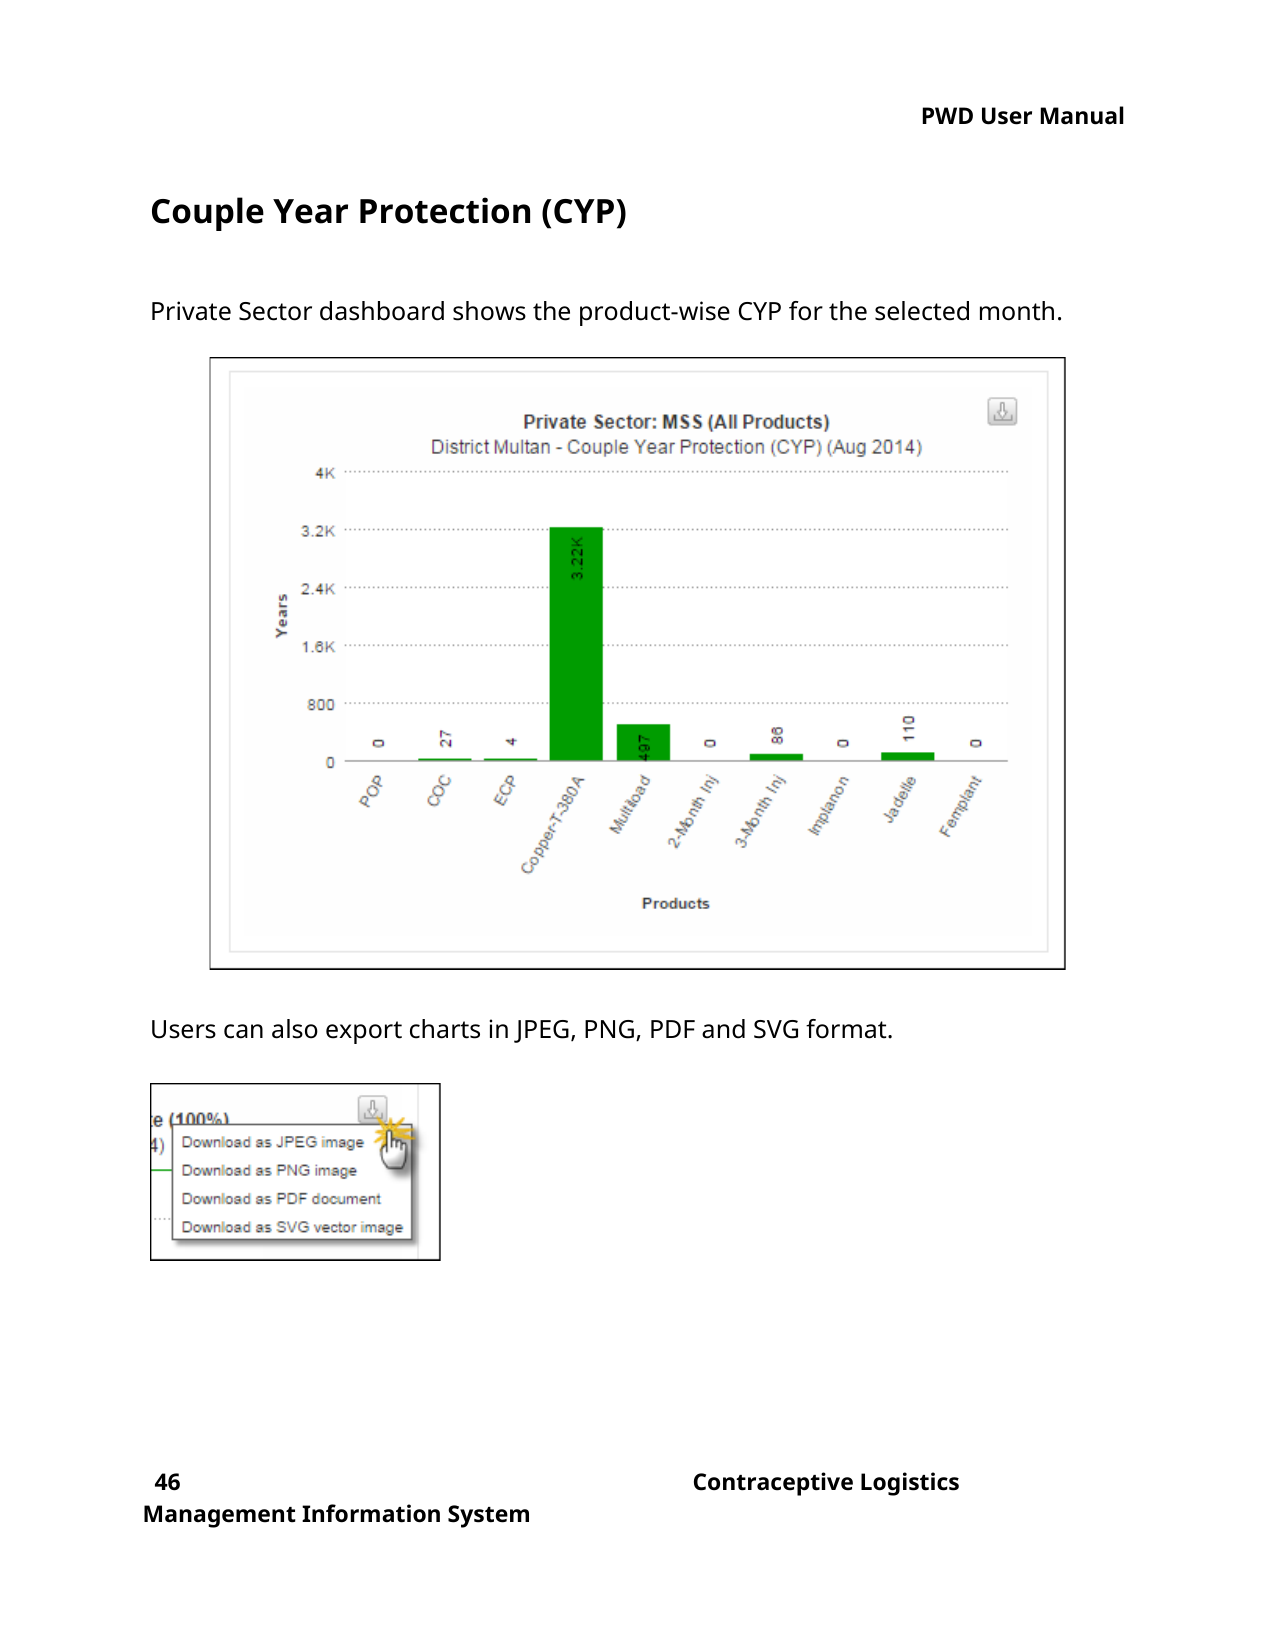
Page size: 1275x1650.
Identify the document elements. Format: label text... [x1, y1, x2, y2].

picture [209, 357, 1066, 970]
text Private Sector dashboard shows the product-wise CYP for the selected month. [150, 293, 1125, 327]
picture [150, 1083, 441, 1261]
text Users can also export charts in JPEG, PNG, PDF and SVG format. [150, 1012, 1125, 1046]
subtitle Couple Year Protection (CYP) [150, 187, 1125, 233]
